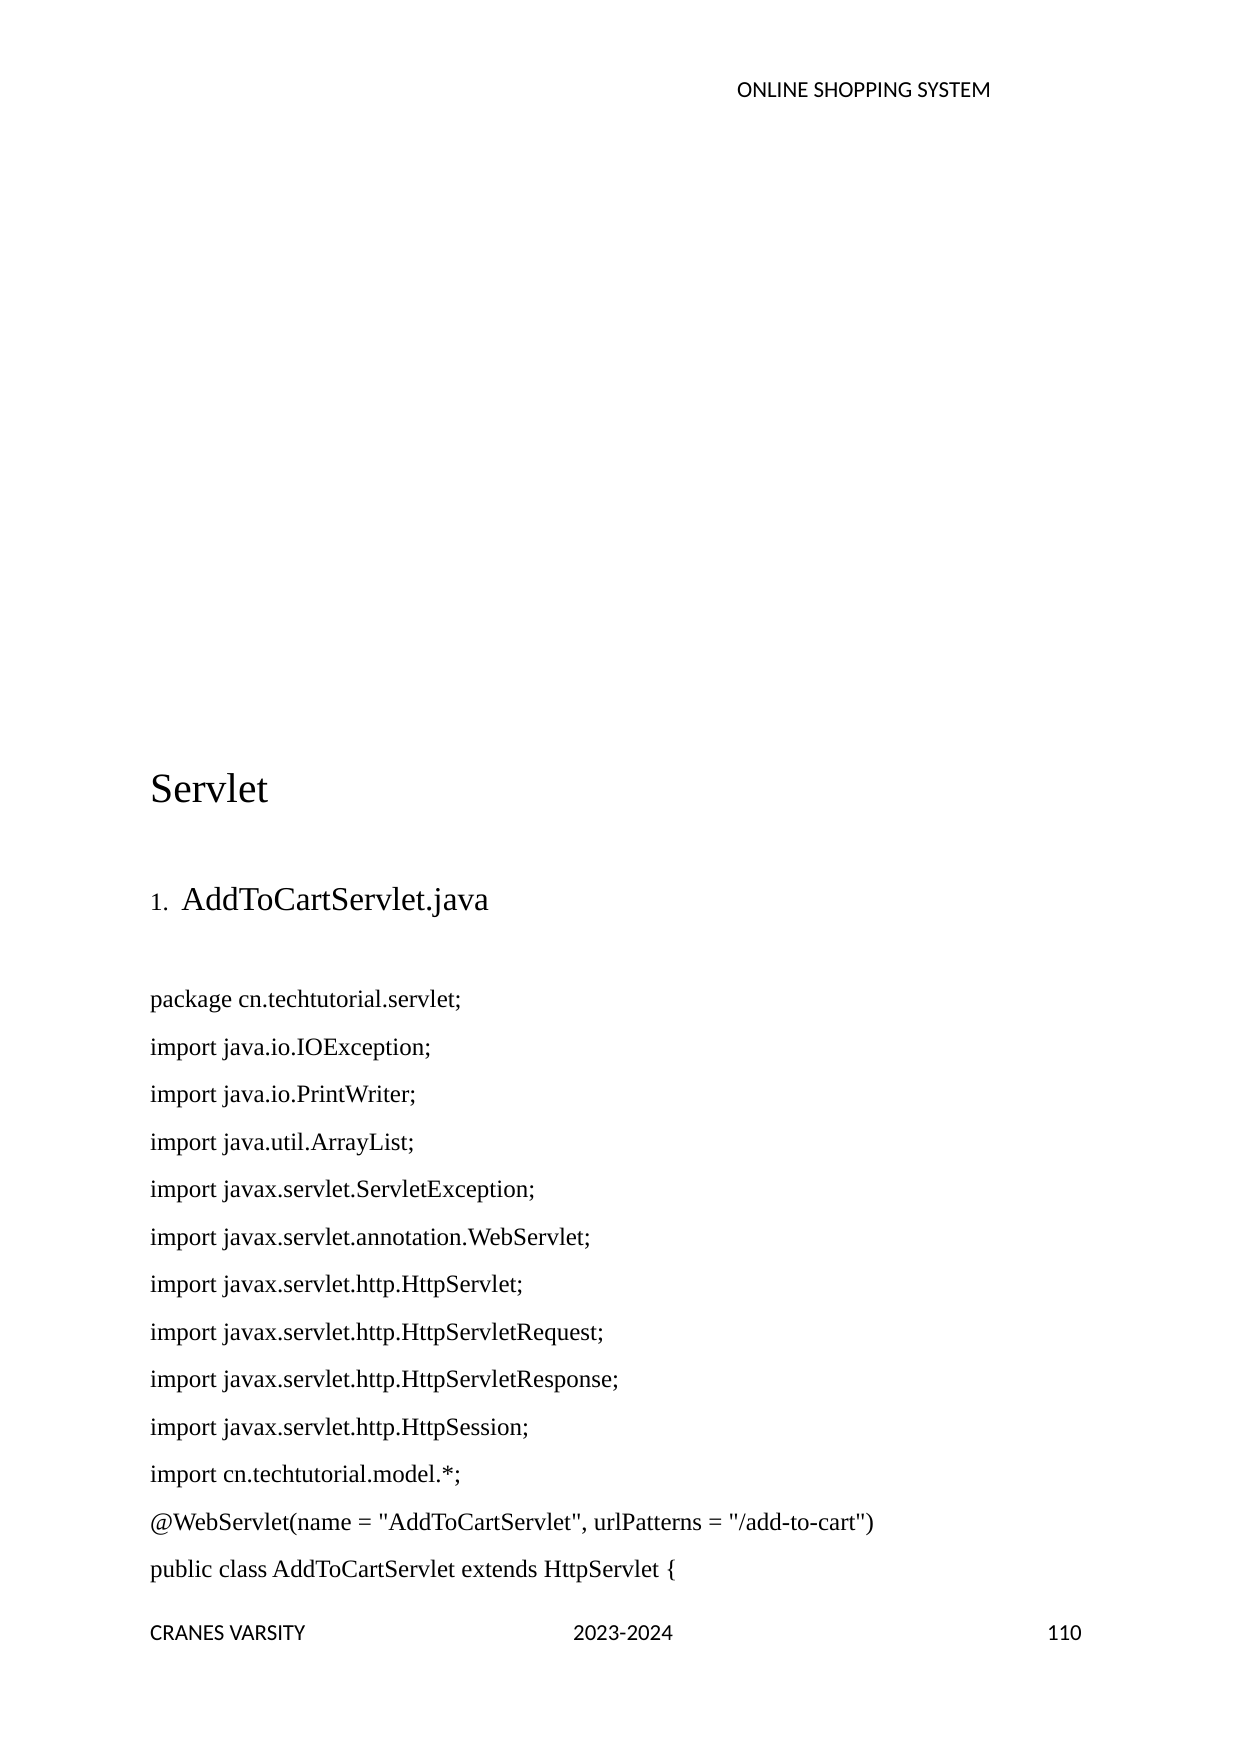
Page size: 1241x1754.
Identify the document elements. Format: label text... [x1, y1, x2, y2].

text import javax.servlet.http.HttpSession; [150, 1412, 1098, 1440]
text package cn.techtutorial.servlet; [150, 984, 1098, 1013]
text 1. AddToCartServlet.java [150, 879, 1098, 917]
text import javax.servlet.annotation.WebServlet; [150, 1222, 1098, 1250]
text public class AddToCartServlet extends HttpServlet { [150, 1554, 1098, 1583]
text import javax.servlet.http.HttpServletRequest; [150, 1317, 1098, 1345]
text import java.util.ArrayList; [150, 1127, 1098, 1155]
text @WebServlet(name = "AddToCartServlet", urlPatterns = "/add-to-cart") [150, 1507, 1098, 1535]
text import java.io.IOException; [150, 1032, 1098, 1060]
text import javax.servlet.http.HttpServletResponse; [150, 1364, 1098, 1393]
text import java.io.PrintWriter; [150, 1079, 1098, 1108]
text import javax.servlet.ServletException; [150, 1174, 1098, 1203]
text Servlet [150, 763, 1098, 811]
text import cn.techtutorial.model.*; [150, 1459, 1098, 1488]
text import javax.servlet.http.HttpServlet; [150, 1269, 1098, 1298]
